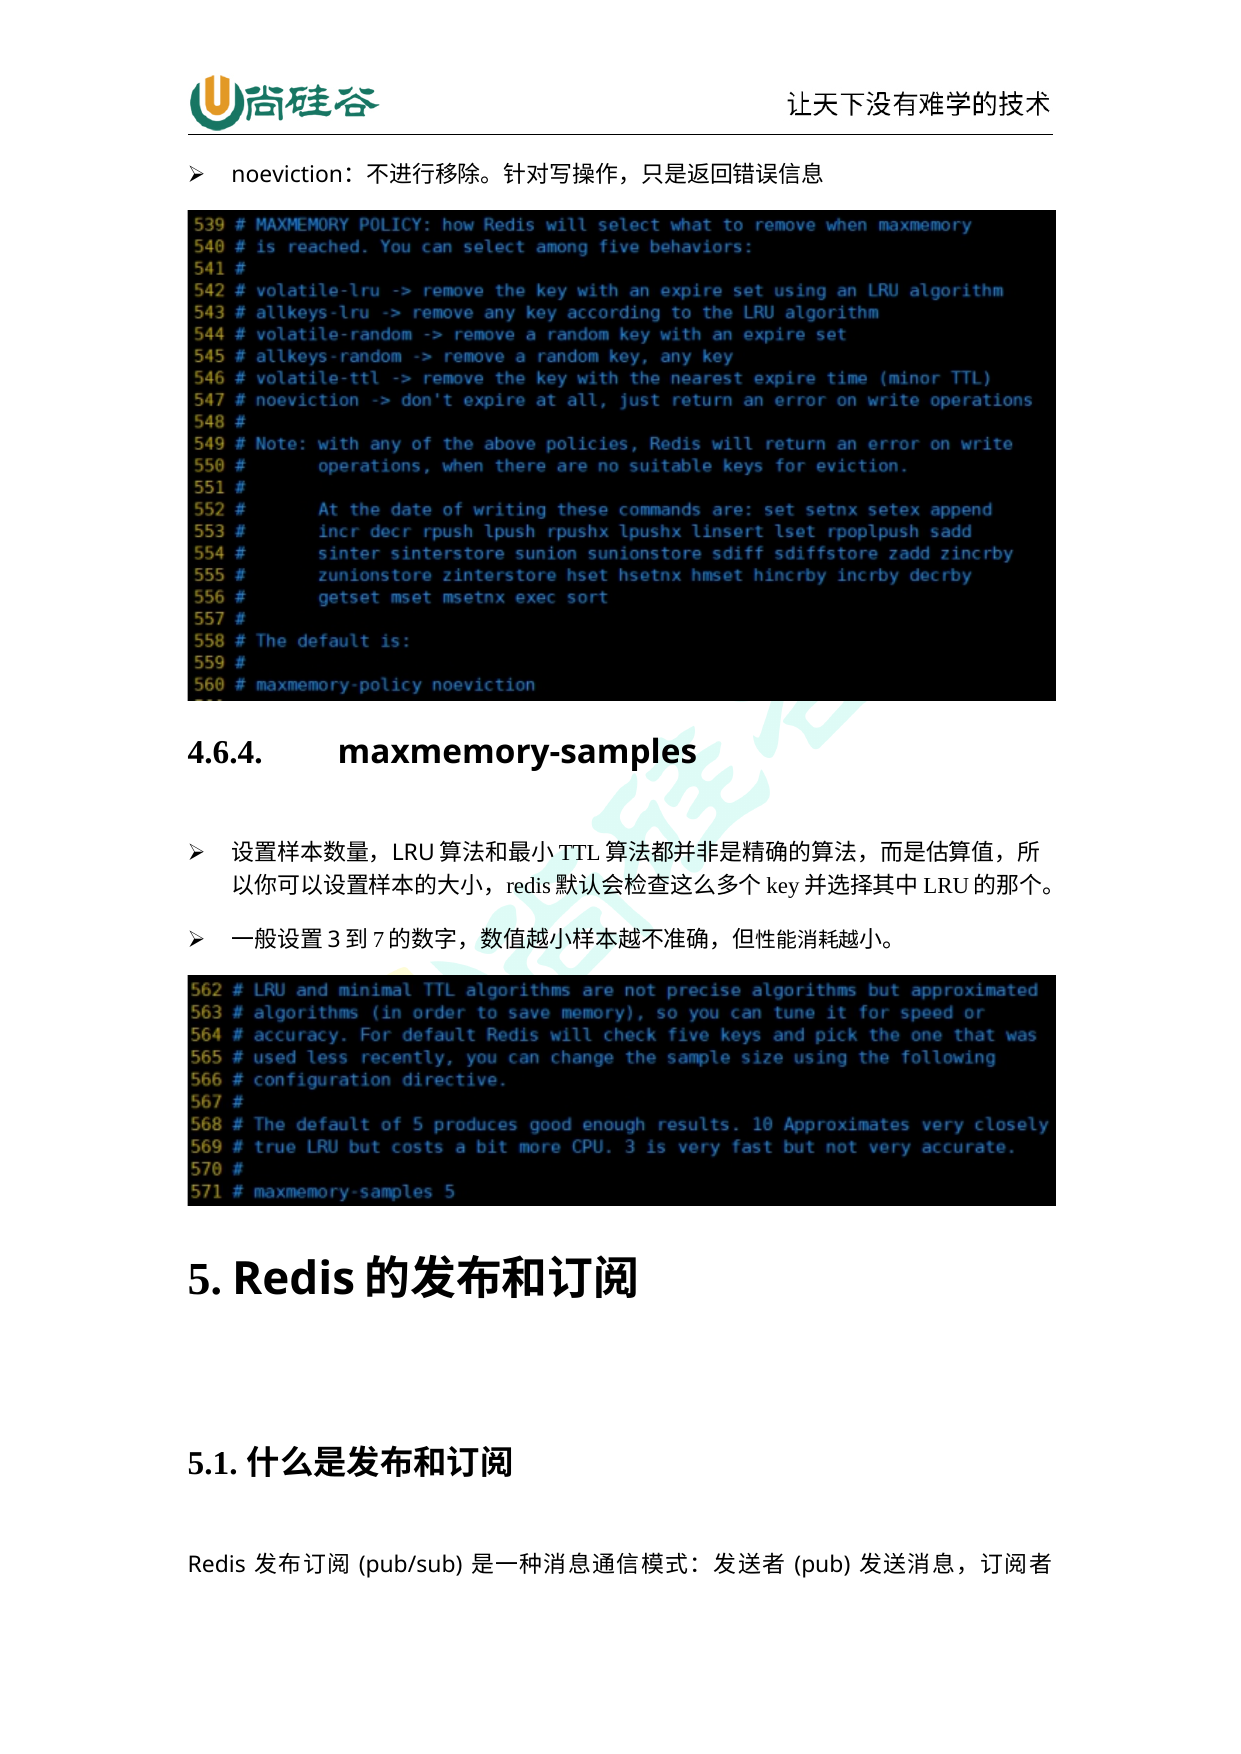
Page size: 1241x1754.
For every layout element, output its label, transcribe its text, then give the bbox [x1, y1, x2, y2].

subtitle Redis的发布和订阅 [187, 1241, 1053, 1308]
list noeviction：不进行移除。针对写操作，只是返回错误信息 [187, 156, 1053, 189]
picture [187, 210, 1056, 701]
list 一般设置3到7的数字，数值越小样本越不准确，但性能消耗越小。 [187, 921, 1053, 954]
subtitle maxmemory-samples [187, 728, 1053, 773]
picture [187, 975, 1056, 1206]
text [187, 1546, 1053, 1579]
subtitle 什么是发布和订阅 [187, 1436, 1053, 1484]
picture [187, 73, 1053, 132]
list 设置样本数量，LRU算法和最小TTL算法都并非是精确的算法，而是估算值，所以你可以设置样本的大小，redis默认会检查这么多个key并选择其中LRU的那个。 [187, 833, 1053, 900]
